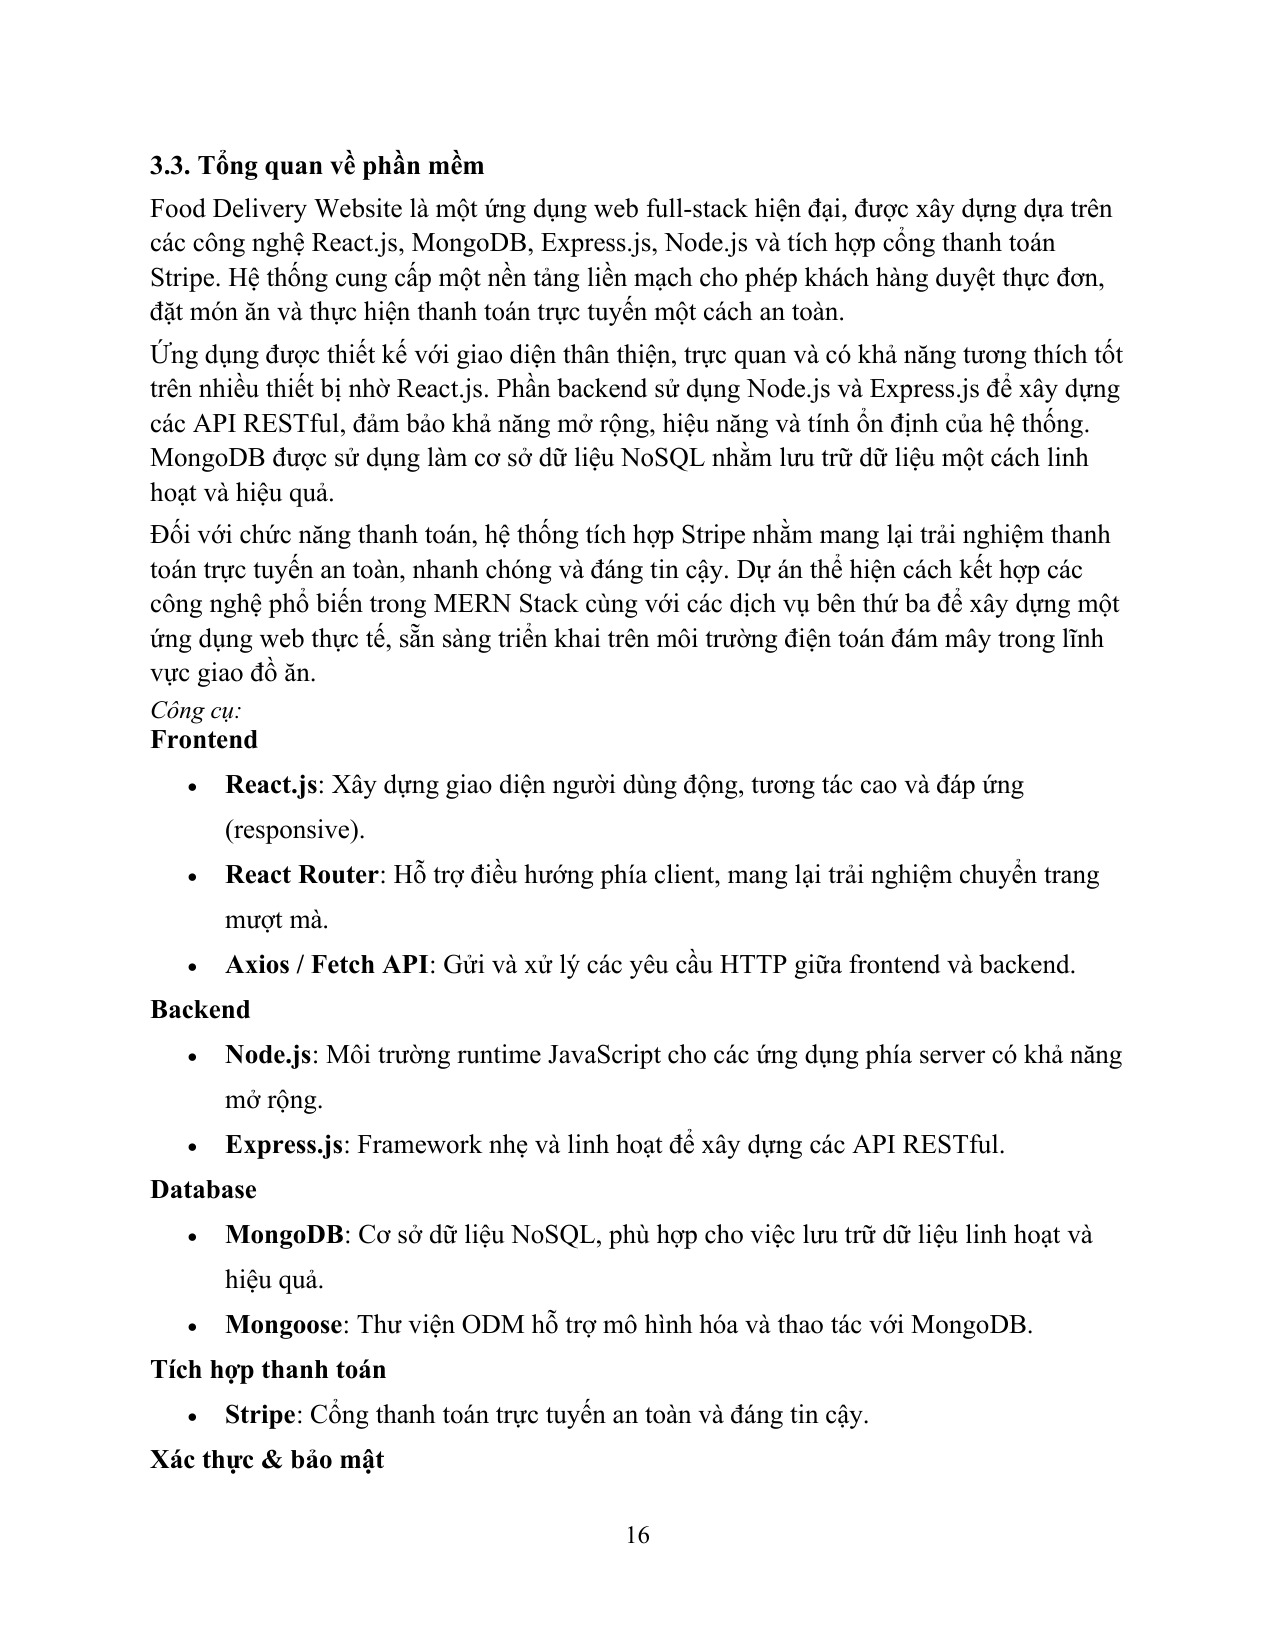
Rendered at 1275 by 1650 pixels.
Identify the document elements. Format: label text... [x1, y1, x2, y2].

subtitle Đối với chức năng thanh toán, hệ thống tích hợp Stripe nhằm mang lại trải nghiệm thanh toán trực tuyến an toàn, nhanh chóng và đáng tin cậy. Dự án thể hiện cách kết hợp các công nghệ phổ biến trong MERN Stack cùng với các dịch vụ bên thứ ba để xây dựng một ứng dụng web thực tế, sẵn sàng triển khai trên môi trường điện toán đám mây trong lĩnh vực giao đồ ăn. [150, 520, 1125, 688]
list Node.js: Môi trường runtime JavaScript cho các ứng dụng phía server có khả năng mở rộng. [187, 1039, 1125, 1114]
list React Router: Hỗ trợ điều hướng phía client, mang lại trải nghiệm chuyển trang mượt mà. [187, 859, 1125, 934]
list React.js: Xây dựng giao diện người dùng động, tương tác cao và đáp ứng (responsive). [187, 769, 1125, 844]
text Công cụ: [150, 696, 1125, 724]
subtitle Food Delivery Website là một ứng dụng web full-stack hiện đại, được xây dựng dựa trên các công nghệ React.js, MongoDB, Express.js, Node.js và tích hợp cổng thanh toán Stripe. Hệ thống cung cấp một nền tảng liền mạch cho phép khách hàng duyệt thực đơn, đặt món ăn và thực hiện thanh toán trực tuyến một cách an toàn. [150, 193, 1125, 326]
text Tích hợp thanh toán [150, 1354, 1125, 1384]
text Frontend [150, 724, 1125, 754]
subtitle Ứng dụng được thiết kế với giao diện thân thiện, trực quan và có khả năng tương thích tốt trên nhiều thiết bị nhờ React.js. Phần backend sử dụng Node.js và Express.js để xây dựng các API RESTful, đảm bảo khả năng mở rộng, hiệu năng và tính ổn định của hệ thống. MongoDB được sử dụng làm cơ sở dữ liệu NoSQL nhằm lưu trữ dữ liệu một cách linh hoạt và hiệu quả. [150, 339, 1125, 507]
text Backend [150, 994, 1125, 1024]
list Mongoose: Thư viện ODM hỗ trợ mô hình hóa và thao tác với MongoDB. [187, 1309, 1125, 1339]
text Xác thực & bảo mật [150, 1444, 1125, 1474]
subtitle 3.3. Tổng quan về phần mềm [150, 150, 1125, 180]
list Stripe: Cổng thanh toán trực tuyến an toàn và đáng tin cậy. [187, 1399, 1125, 1429]
list Express.js: Framework nhẹ và linh hoạt để xây dựng các API RESTful. [187, 1129, 1125, 1159]
text Database [150, 1174, 1125, 1204]
list MongoDB: Cơ sở dữ liệu NoSQL, phù hợp cho việc lưu trữ dữ liệu linh hoạt và hiệu quả. [187, 1219, 1125, 1294]
list Axios / Fetch API: Gửi và xử lý các yêu cầu HTTP giữa frontend và backend. [187, 949, 1125, 979]
